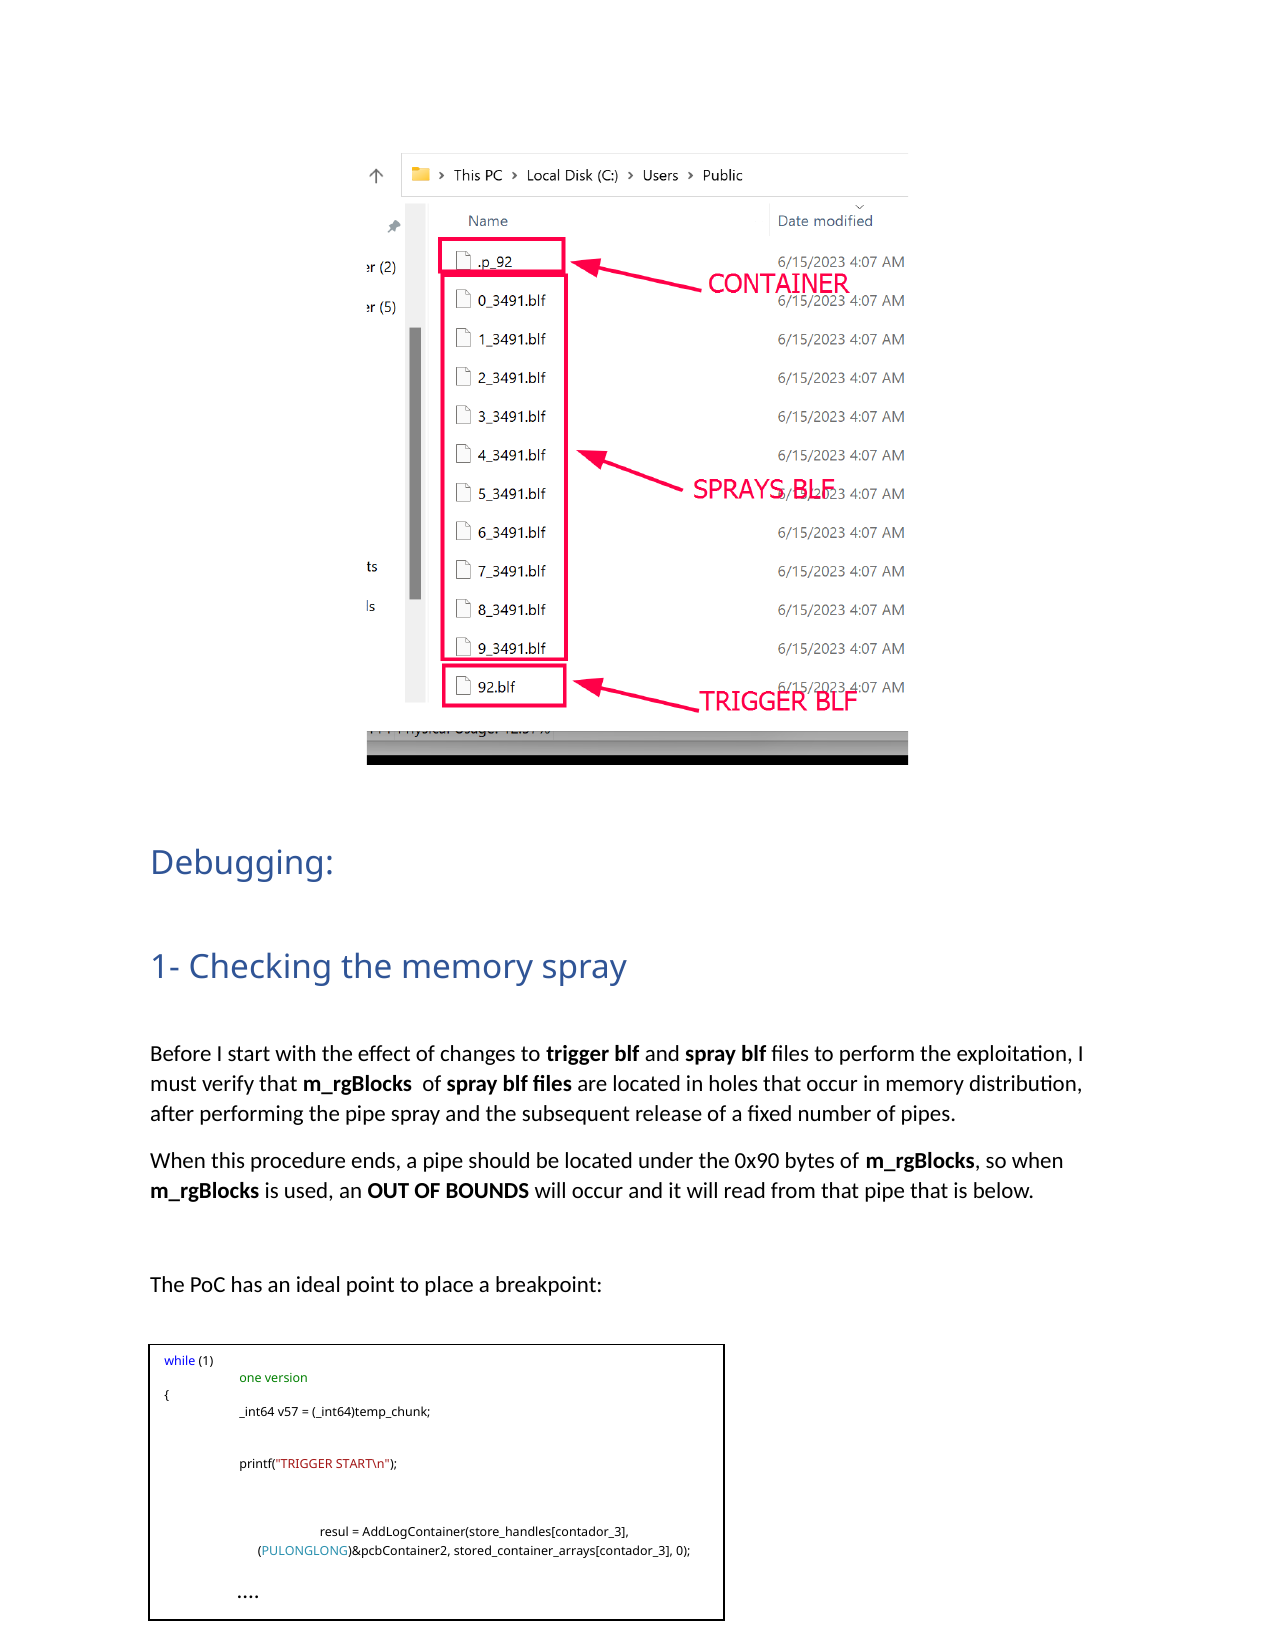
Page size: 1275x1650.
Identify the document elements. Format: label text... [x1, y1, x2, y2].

text Before I start with the effect of changes to trigger blf and spray blf files to perform the exploitation, I must verify that m_rgBlocks of spray blf files are located in holes that occur in memory distribution, after performing the pipe spray and the subsequent release of a fixed number of pipes. [150, 1039, 1125, 1127]
subtitle 1- Checking the memory spray [150, 943, 1125, 988]
picture [366, 150, 909, 765]
subtitle Debugging: [150, 839, 1125, 884]
text The PoC has an ideal point to place a breakpoint: [150, 1270, 1125, 1298]
text When this procedure ends, a pipe should be located under the 0x90 bytes of m_rgBlocks, so when m_rgBlocks is used, an OUT OF BOUNDS will occur and it will read from that pipe that is below. [150, 1146, 1125, 1204]
